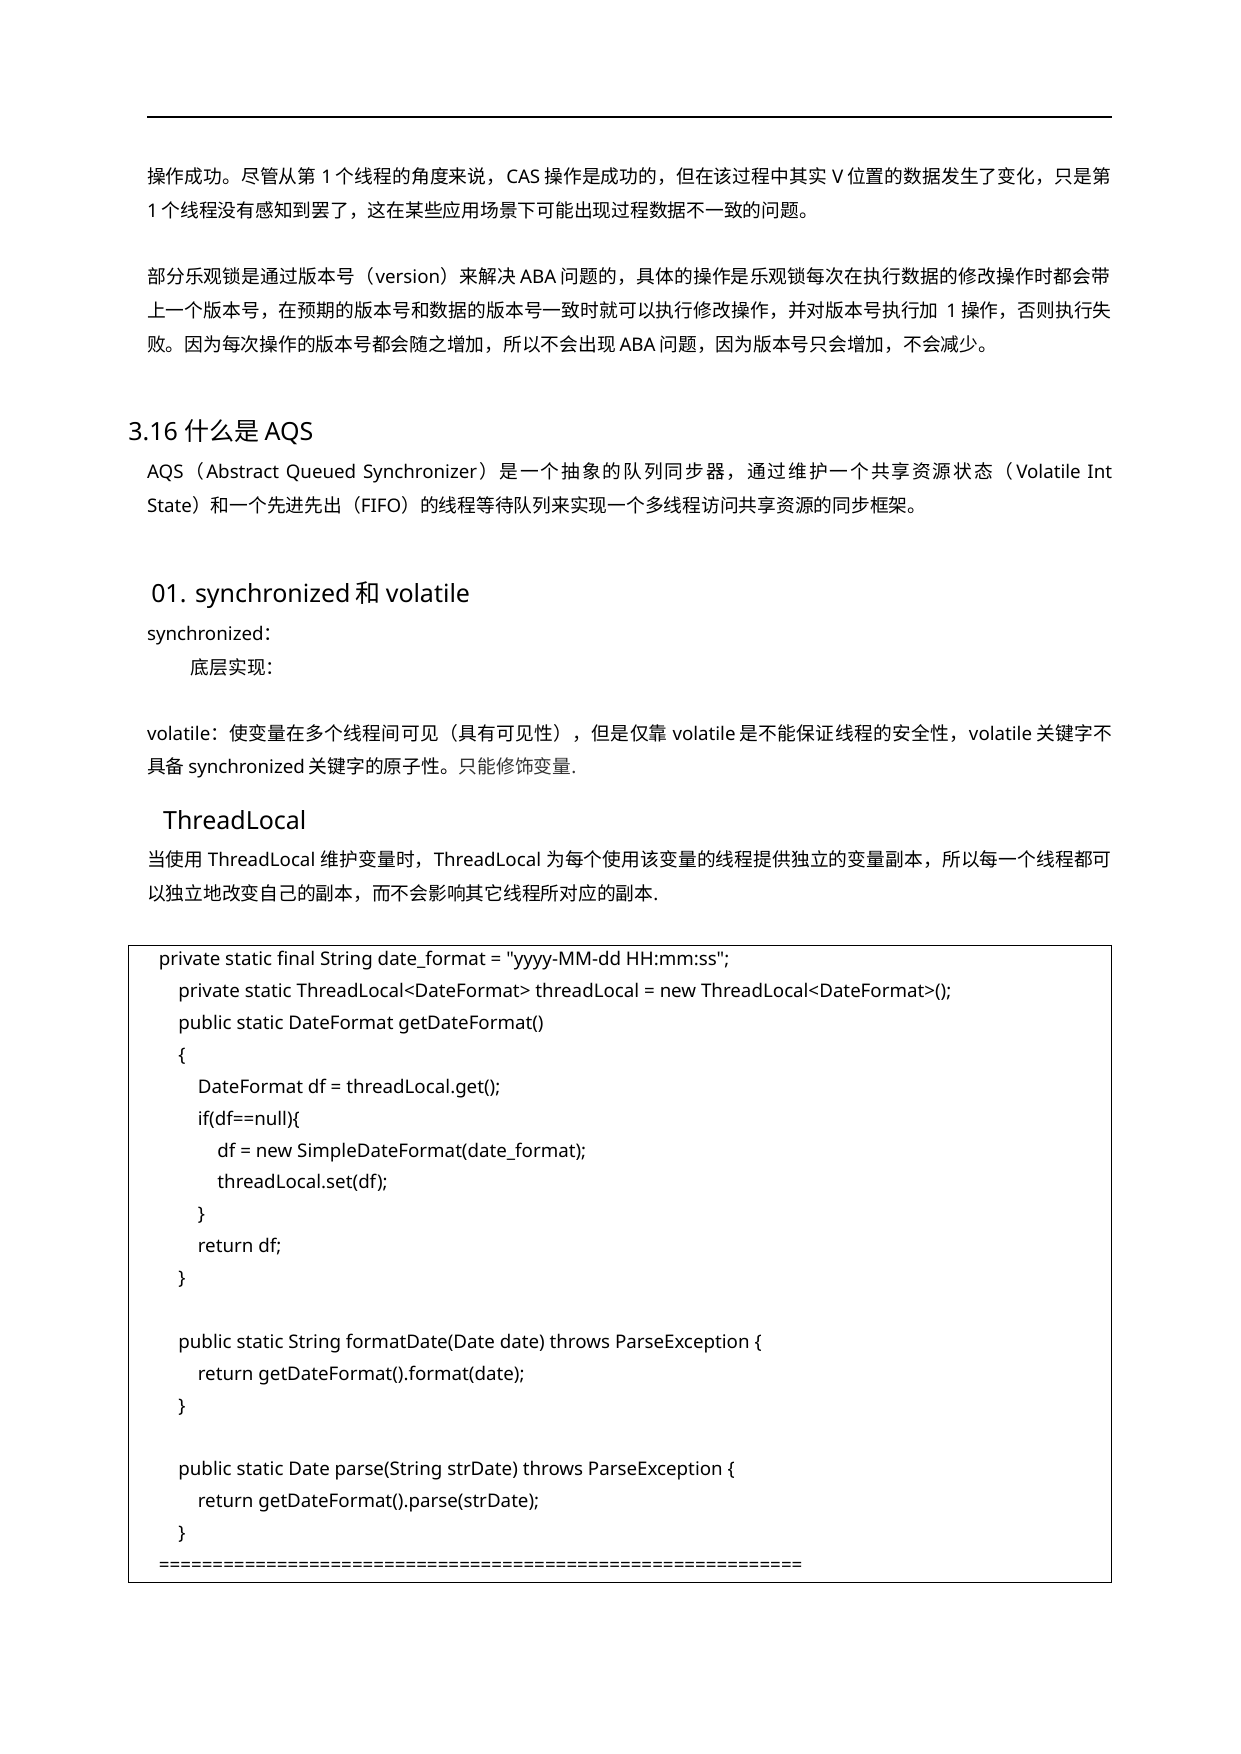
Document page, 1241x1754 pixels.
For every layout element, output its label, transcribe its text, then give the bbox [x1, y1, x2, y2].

subtitle ThreadLocal [163, 802, 1112, 836]
text 部分乐观锁是通过版本号（version）来解决ABA问题的，具体的操作是乐观锁每次在执行数据的修改操作时都会带上一个版本号，在预期的版本号和数据的版本号一致时就可以执行修改操作，并对版本号执行加1操作，否则执行失败。因为每次操作的版本号都会随之增加，所以不会出现ABA问题，因为版本号只会增加，不会减少。 [147, 262, 1112, 357]
text synchronized： [147, 618, 1112, 646]
subtitle 3.16 什么是AQS [128, 412, 1112, 448]
text AQS（Abstract Queued Synchronizer）是一个抽象的队列同步器，通过维护一个共享资源状态（Volatile Int State）和一个先进先出（FIFO）的线程等待队列来实现一个多线程访问共享资源的同步框架。 [147, 457, 1112, 518]
text volatile：使变量在多个线程间可见（具有可见性），但是仅靠volatile是不能保证线程的安全性，volatile关键字不具备synchronized关键字的原子性。只能修饰变量. [147, 718, 1112, 779]
text 当使用 ThreadLocal 维护变量时，ThreadLocal 为每个使用该变量的线程提供独立的变量副本，所以每一个线程都可以独立地改变自己的副本，而不会影响其它线程所对应的副本. [147, 845, 1112, 906]
text 底层实现： [147, 652, 1112, 679]
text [147, 162, 1112, 223]
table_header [129, 946, 1111, 1582]
subtitle synchronized和volatile [151, 573, 1112, 609]
